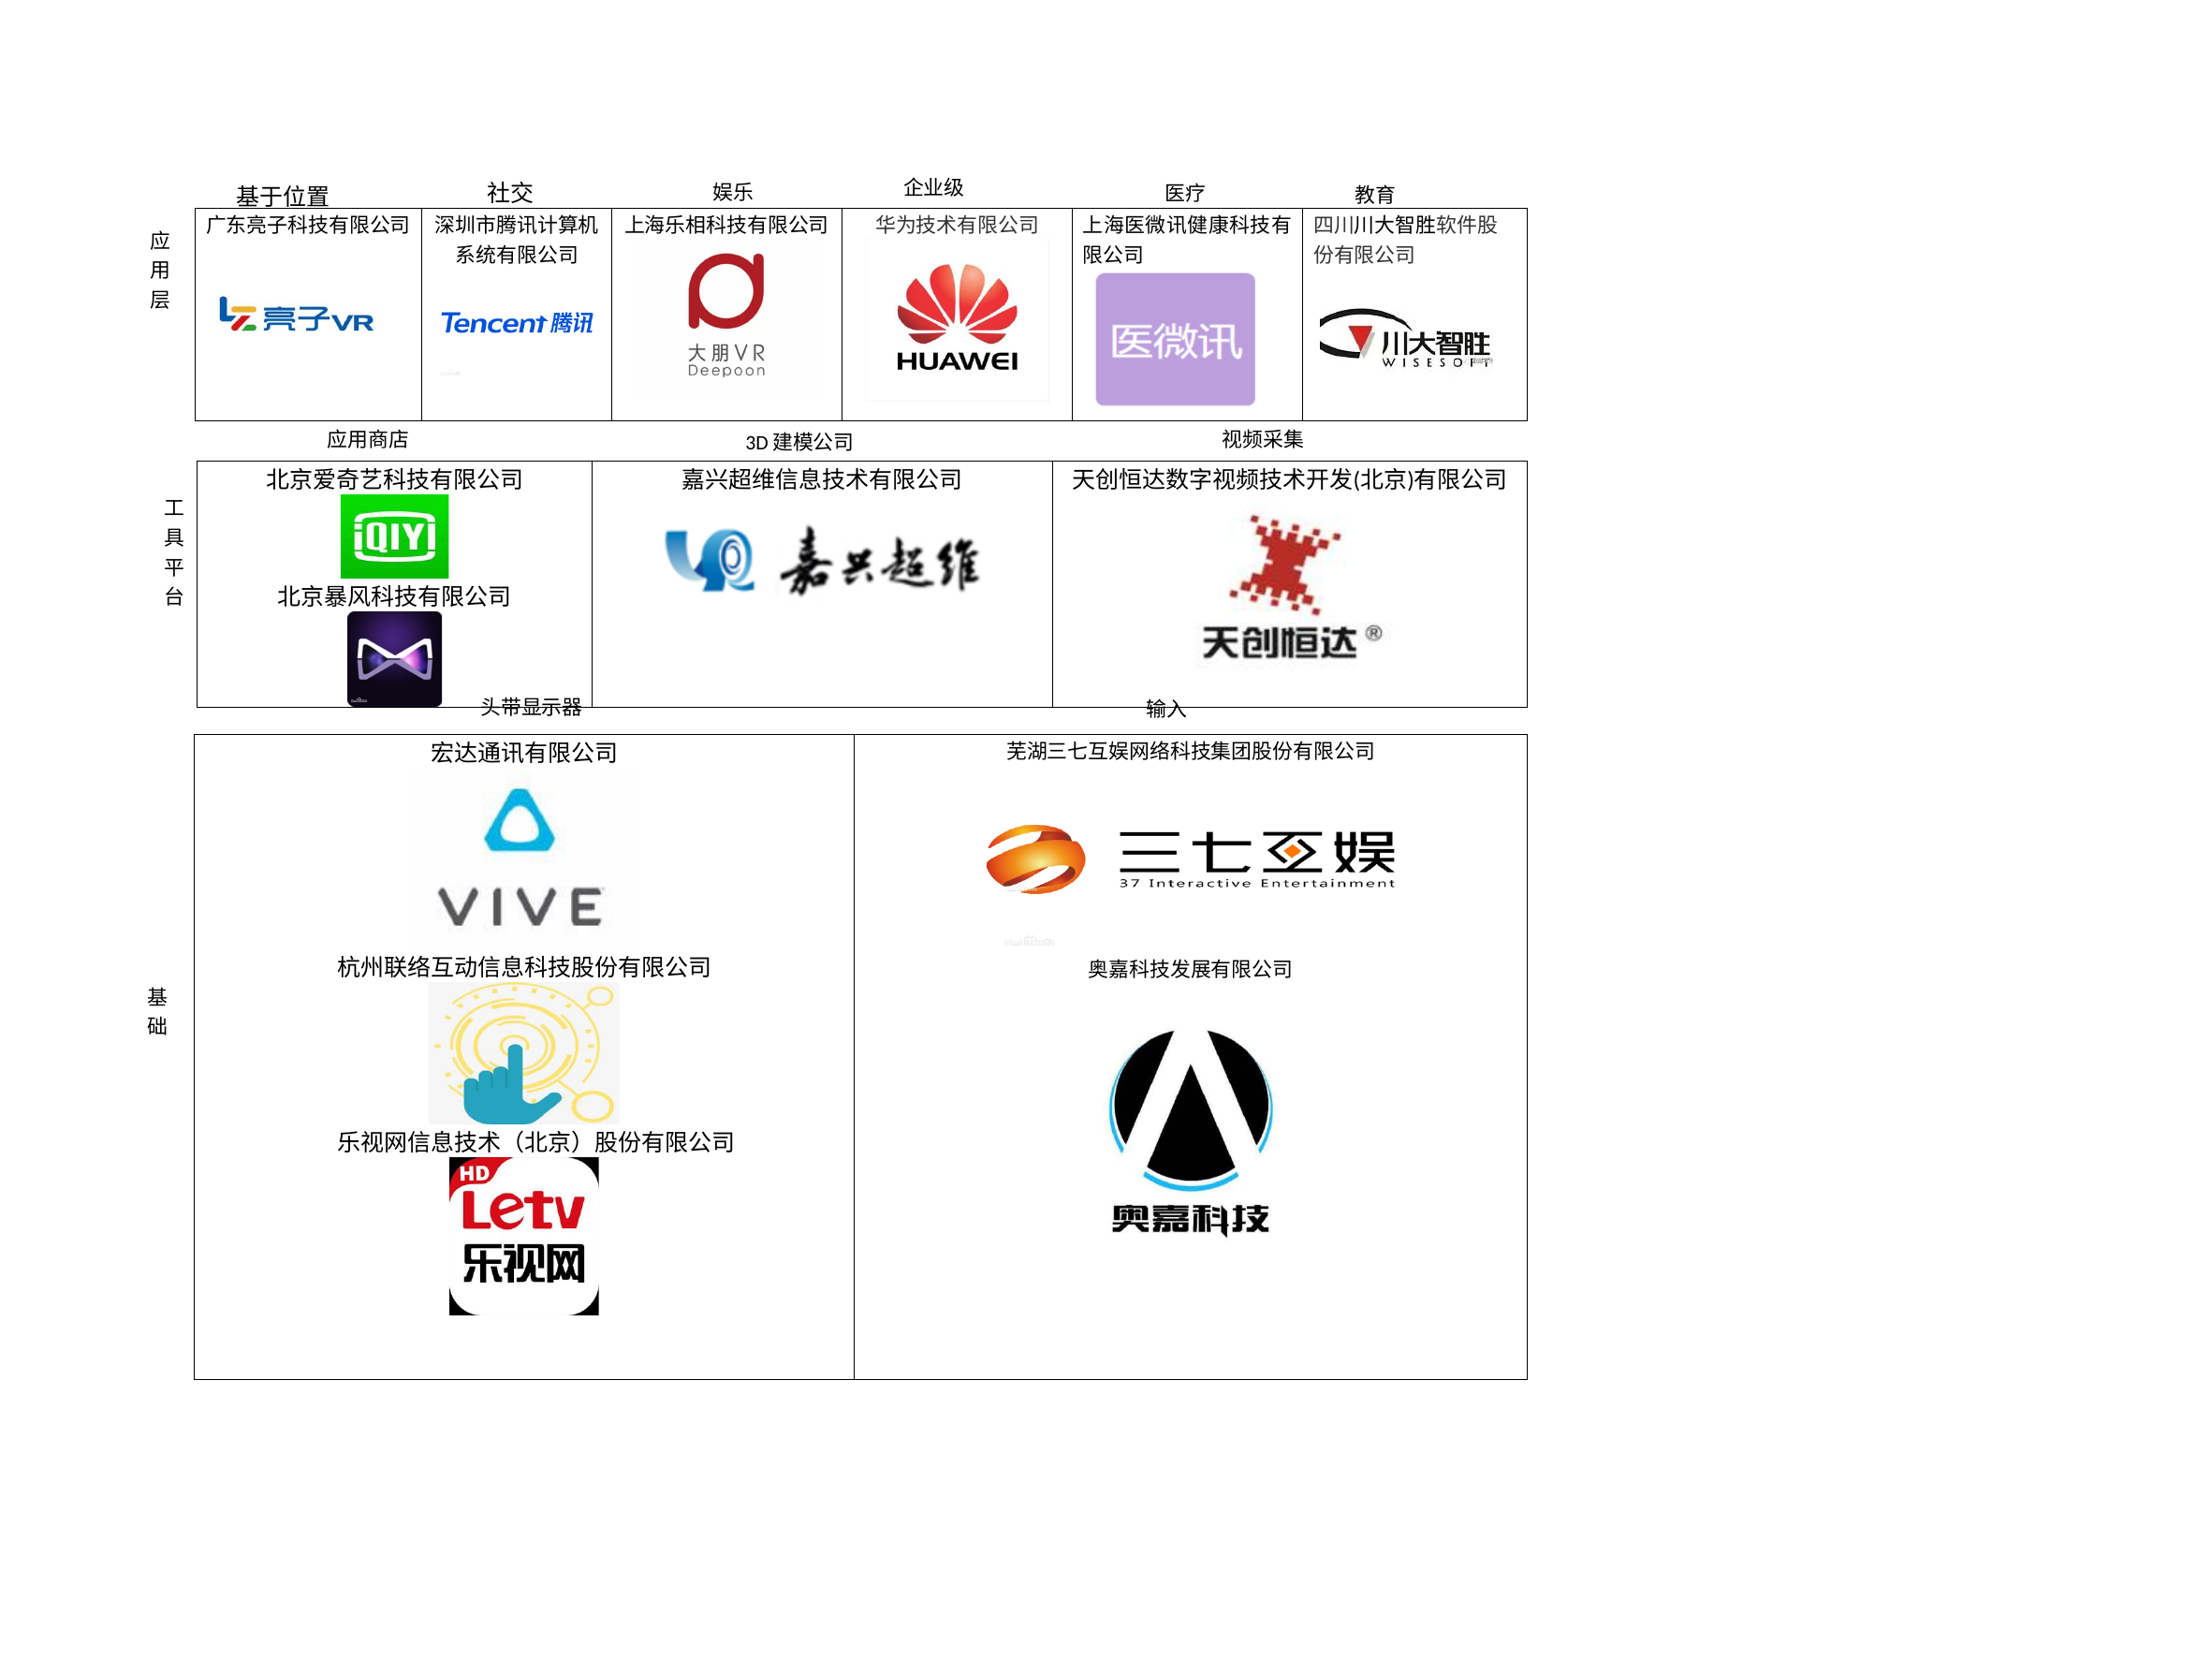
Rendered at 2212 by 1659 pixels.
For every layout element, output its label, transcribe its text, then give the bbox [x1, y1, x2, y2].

picture [636, 494, 1010, 613]
table_header 天创恒达数字视频技术开发(北京)有限公司 [1053, 462, 1527, 706]
picture [429, 982, 620, 1124]
picture [1183, 494, 1397, 669]
picture [340, 494, 449, 579]
picture [413, 769, 635, 949]
table_header 四川川大智胜软件股份有限公司 [1303, 209, 1527, 420]
picture [432, 268, 601, 380]
table_header 上海医微讯健康科技有限公司 [1073, 209, 1302, 420]
table_header 芜湖三七互娱网络科技集团股份有限公司 奥嘉科技发展有限公司 [855, 735, 1527, 1379]
table_header 华为技术有限公司 [842, 209, 1072, 420]
table_header 嘉兴超维信息技术有限公司 [593, 462, 1052, 706]
picture [634, 239, 820, 396]
picture [864, 239, 1049, 402]
table_header 上海乐相科技有限公司 [612, 209, 842, 420]
table_header 深圳市腾讯计算机系统有限公司 [422, 209, 611, 420]
picture [1312, 268, 1502, 407]
picture [347, 611, 443, 707]
table_header 北京爱奇艺科技有限公司 北京暴风科技有限公司 [198, 462, 592, 706]
picture [1082, 268, 1269, 415]
table_header 广东亮子科技有限公司 [196, 209, 421, 420]
picture [449, 1157, 599, 1315]
table_header 宏达通讯有限公司 杭州联络互动信息科技股份有限公司 乐视网信息技术（北京）股份有限公司 [195, 735, 854, 1379]
picture [929, 983, 1453, 1277]
picture [986, 764, 1395, 954]
picture [205, 239, 388, 389]
